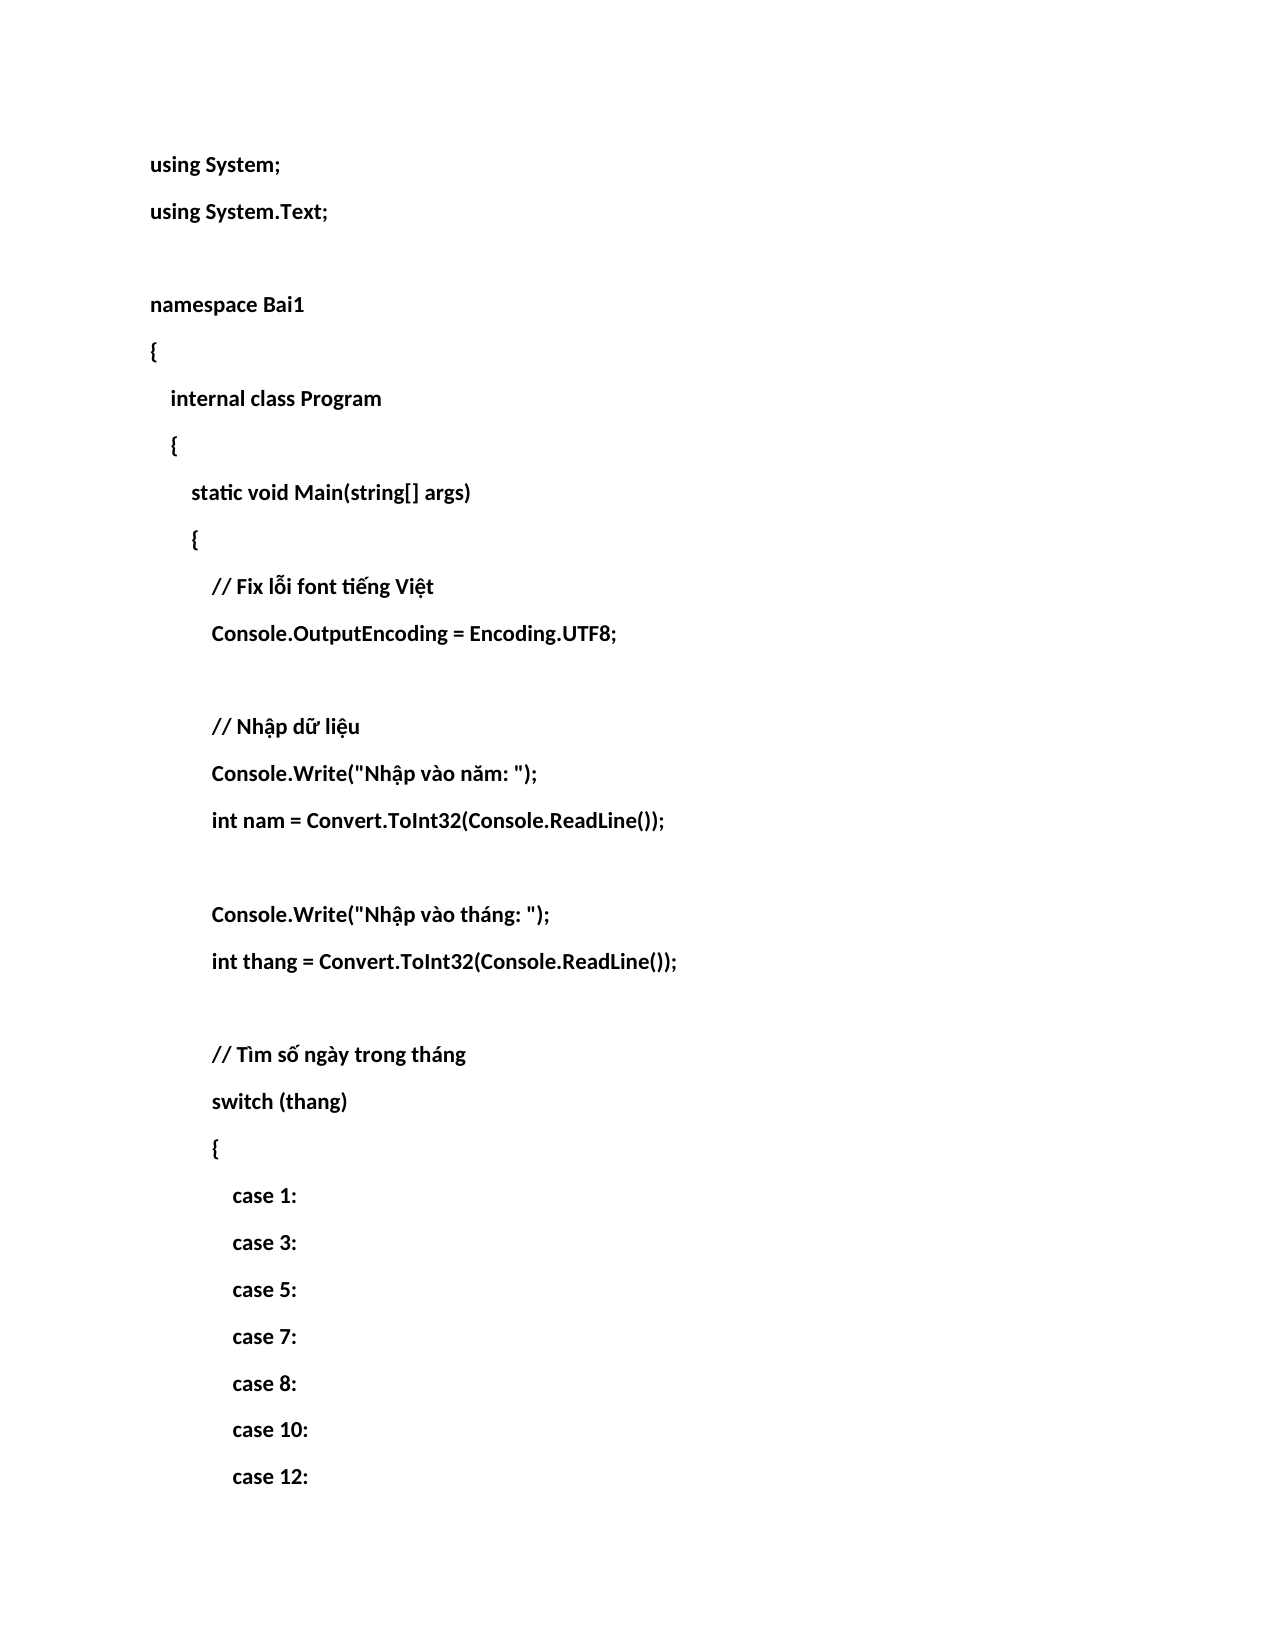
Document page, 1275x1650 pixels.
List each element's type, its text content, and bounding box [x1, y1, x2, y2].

text case 3: [150, 1228, 1125, 1256]
text case 10: [150, 1416, 1125, 1444]
text case 5: [150, 1275, 1125, 1303]
text { [150, 1134, 1125, 1162]
text case 8: [150, 1369, 1125, 1397]
text Console.Write("Nhập vào tháng: "); [150, 900, 1125, 928]
text case 12: [150, 1462, 1125, 1491]
text int nam = Convert.ToInt32(Console.ReadLine()); [150, 806, 1125, 834]
text case 7: [150, 1322, 1125, 1350]
text { [150, 525, 1125, 553]
text case 1: [150, 1181, 1125, 1209]
text switch (thang) [150, 1087, 1125, 1116]
text Console.OutputEncoding = Encoding.UTF8; [150, 619, 1125, 647]
text using System.Text; [150, 197, 1125, 225]
text // Nhập dữ liệu [150, 712, 1125, 741]
text static void Main(string[] args) [150, 478, 1125, 506]
text // Tìm số ngày trong tháng [150, 1041, 1125, 1069]
text Console.Write("Nhập vào năm: "); [150, 759, 1125, 787]
text { [150, 431, 1125, 459]
text using System; [150, 150, 1125, 178]
text { [150, 337, 1125, 366]
text namespace Bai1 [150, 291, 1125, 319]
text int thang = Convert.ToInt32(Console.ReadLine()); [150, 947, 1125, 975]
text internal class Program [150, 384, 1125, 412]
text // Fix lỗi font tiếng Việt [150, 572, 1125, 600]
